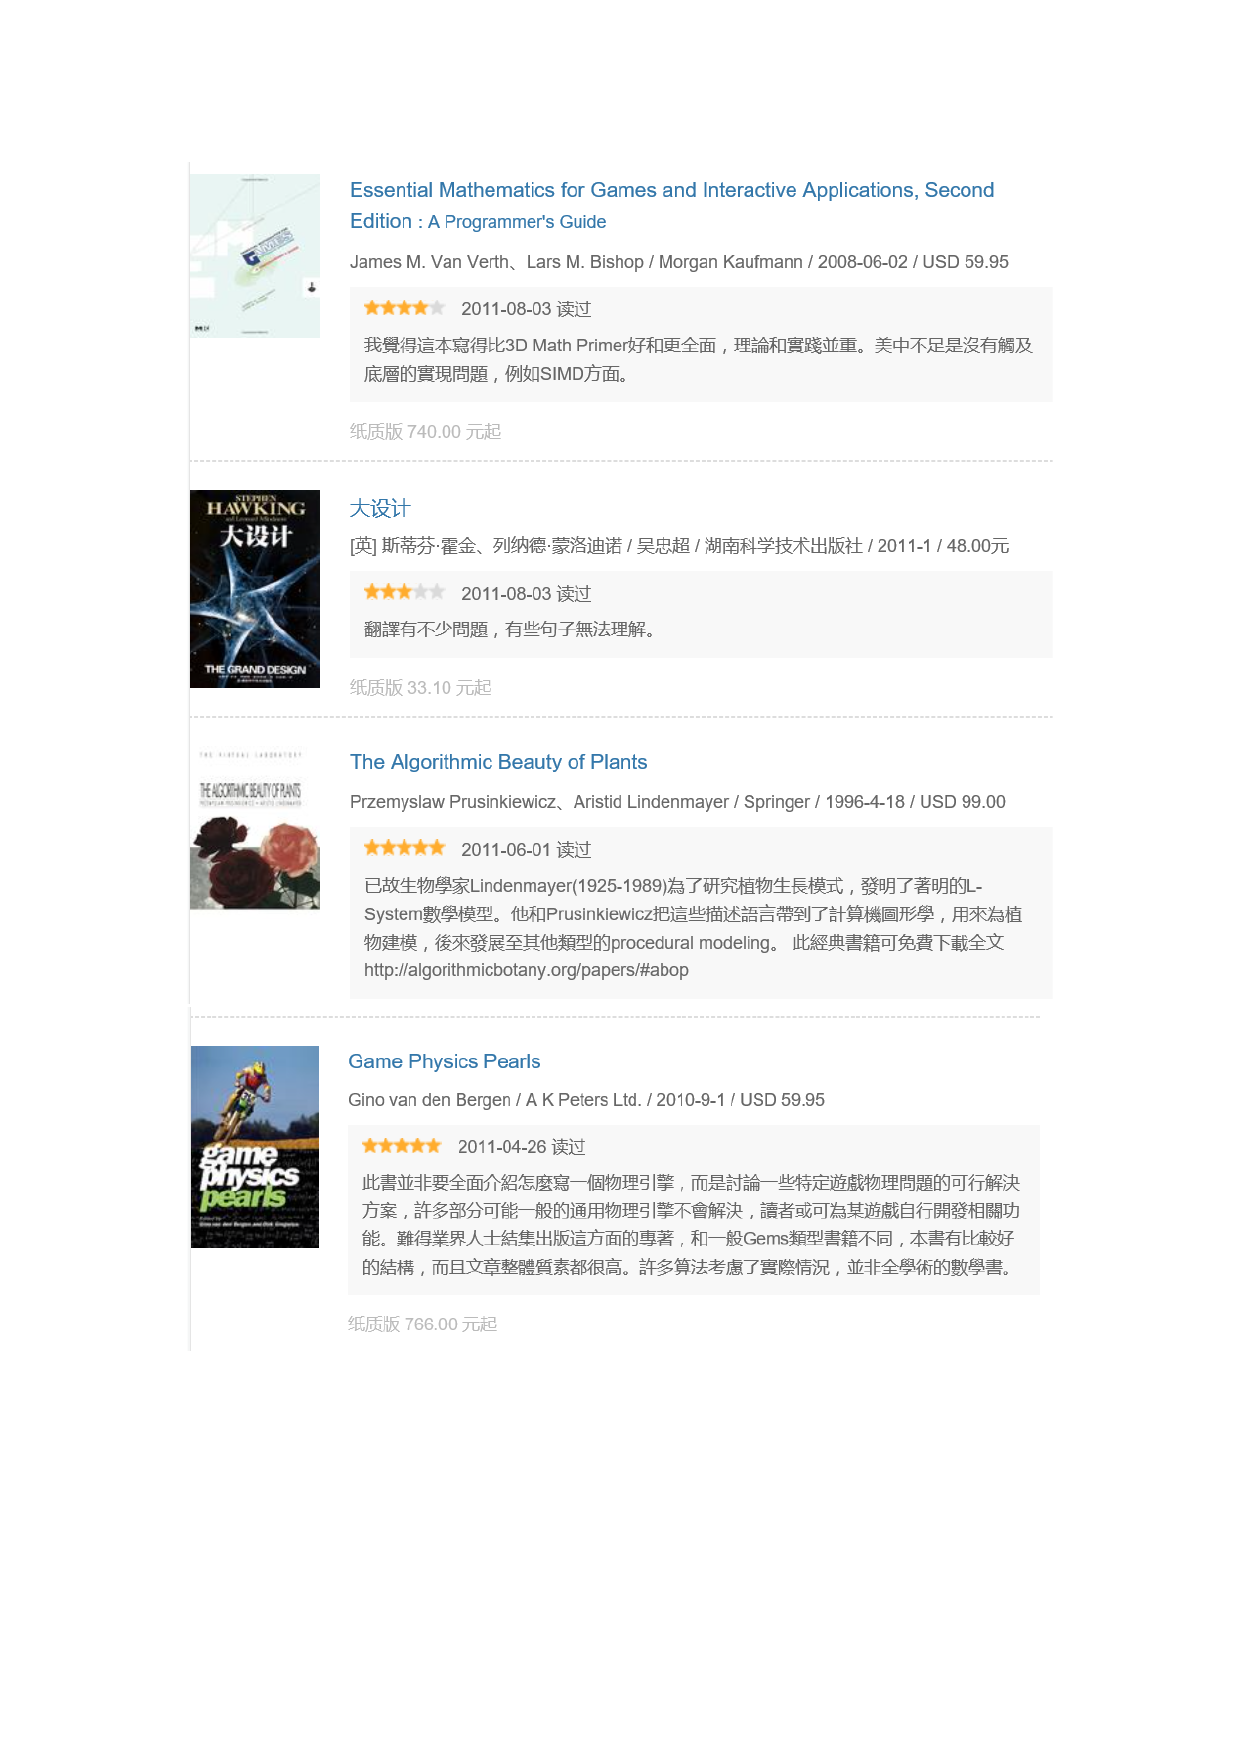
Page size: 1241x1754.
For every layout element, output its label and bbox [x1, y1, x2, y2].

picture [187, 162, 1053, 1004]
picture [187, 1007, 1053, 1351]
